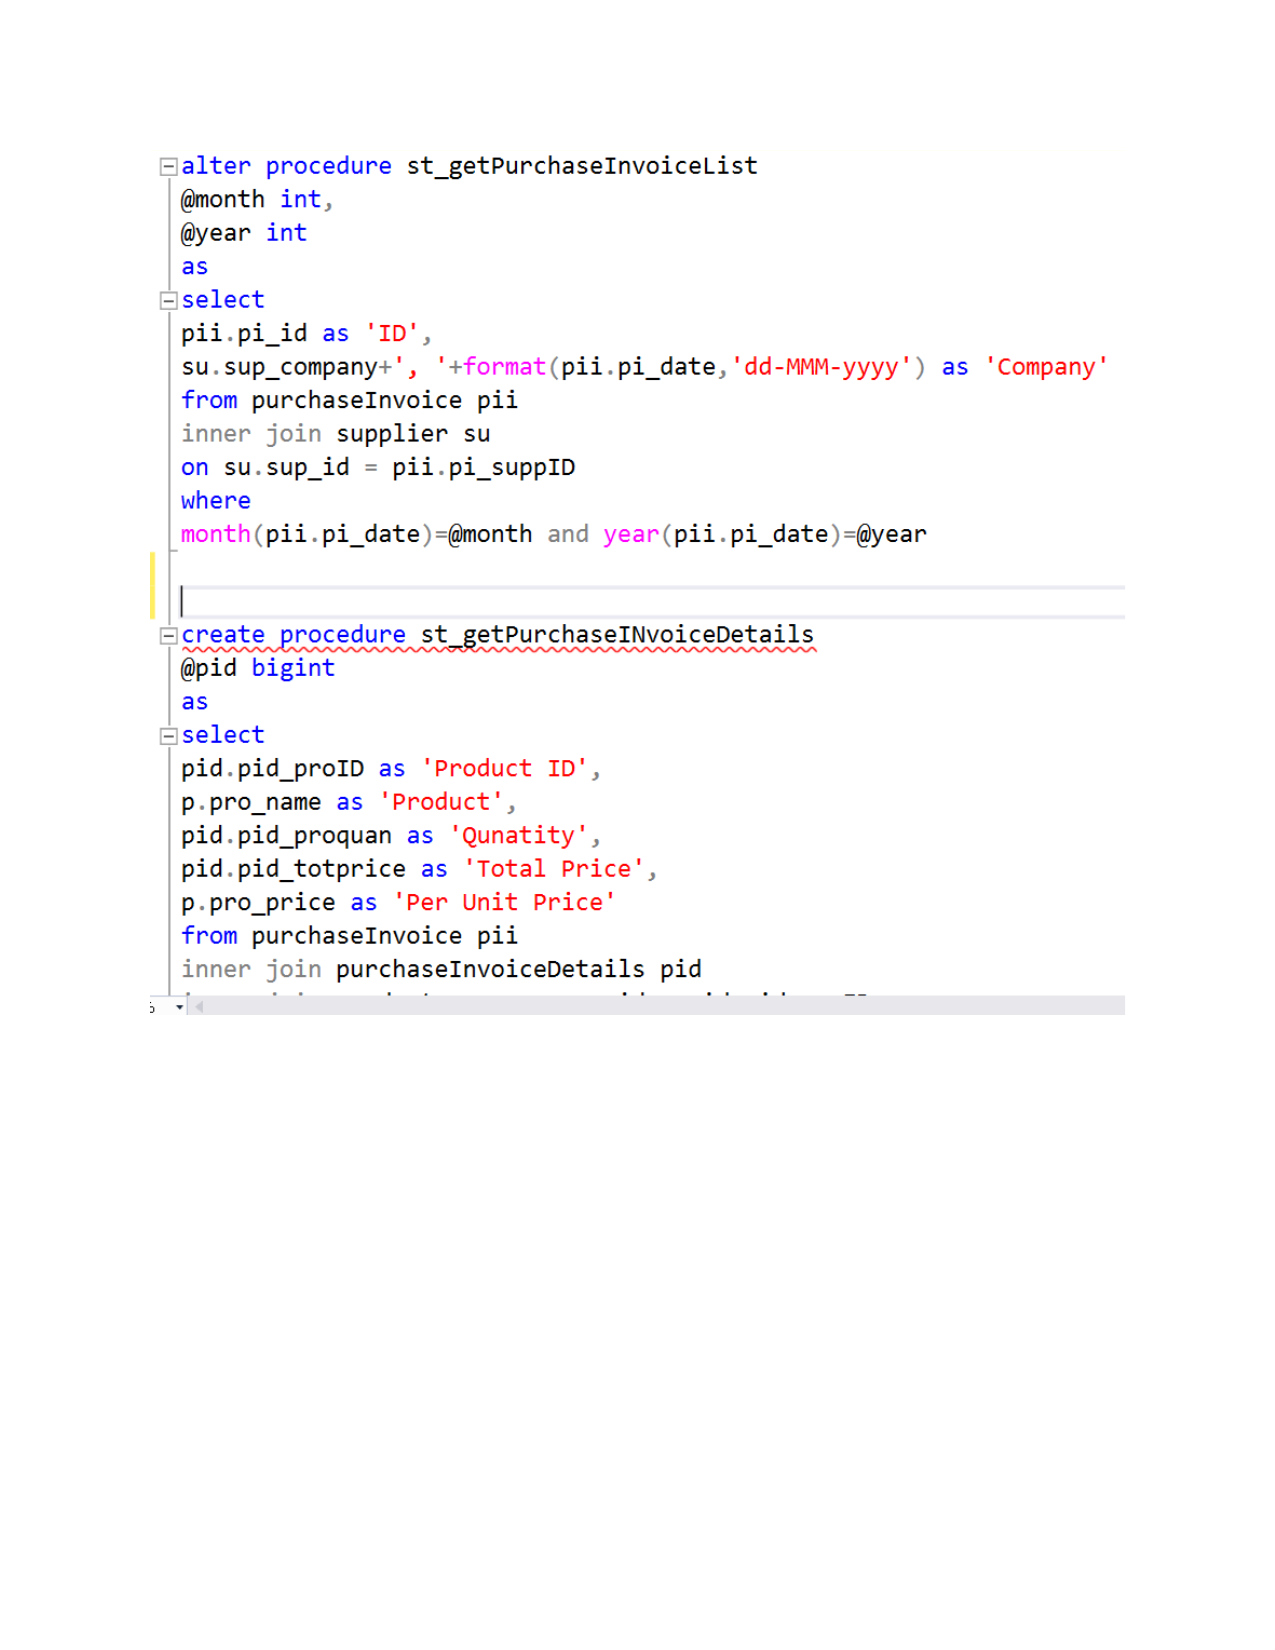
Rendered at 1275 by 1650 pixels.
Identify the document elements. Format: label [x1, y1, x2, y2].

picture [150, 150, 1125, 1015]
